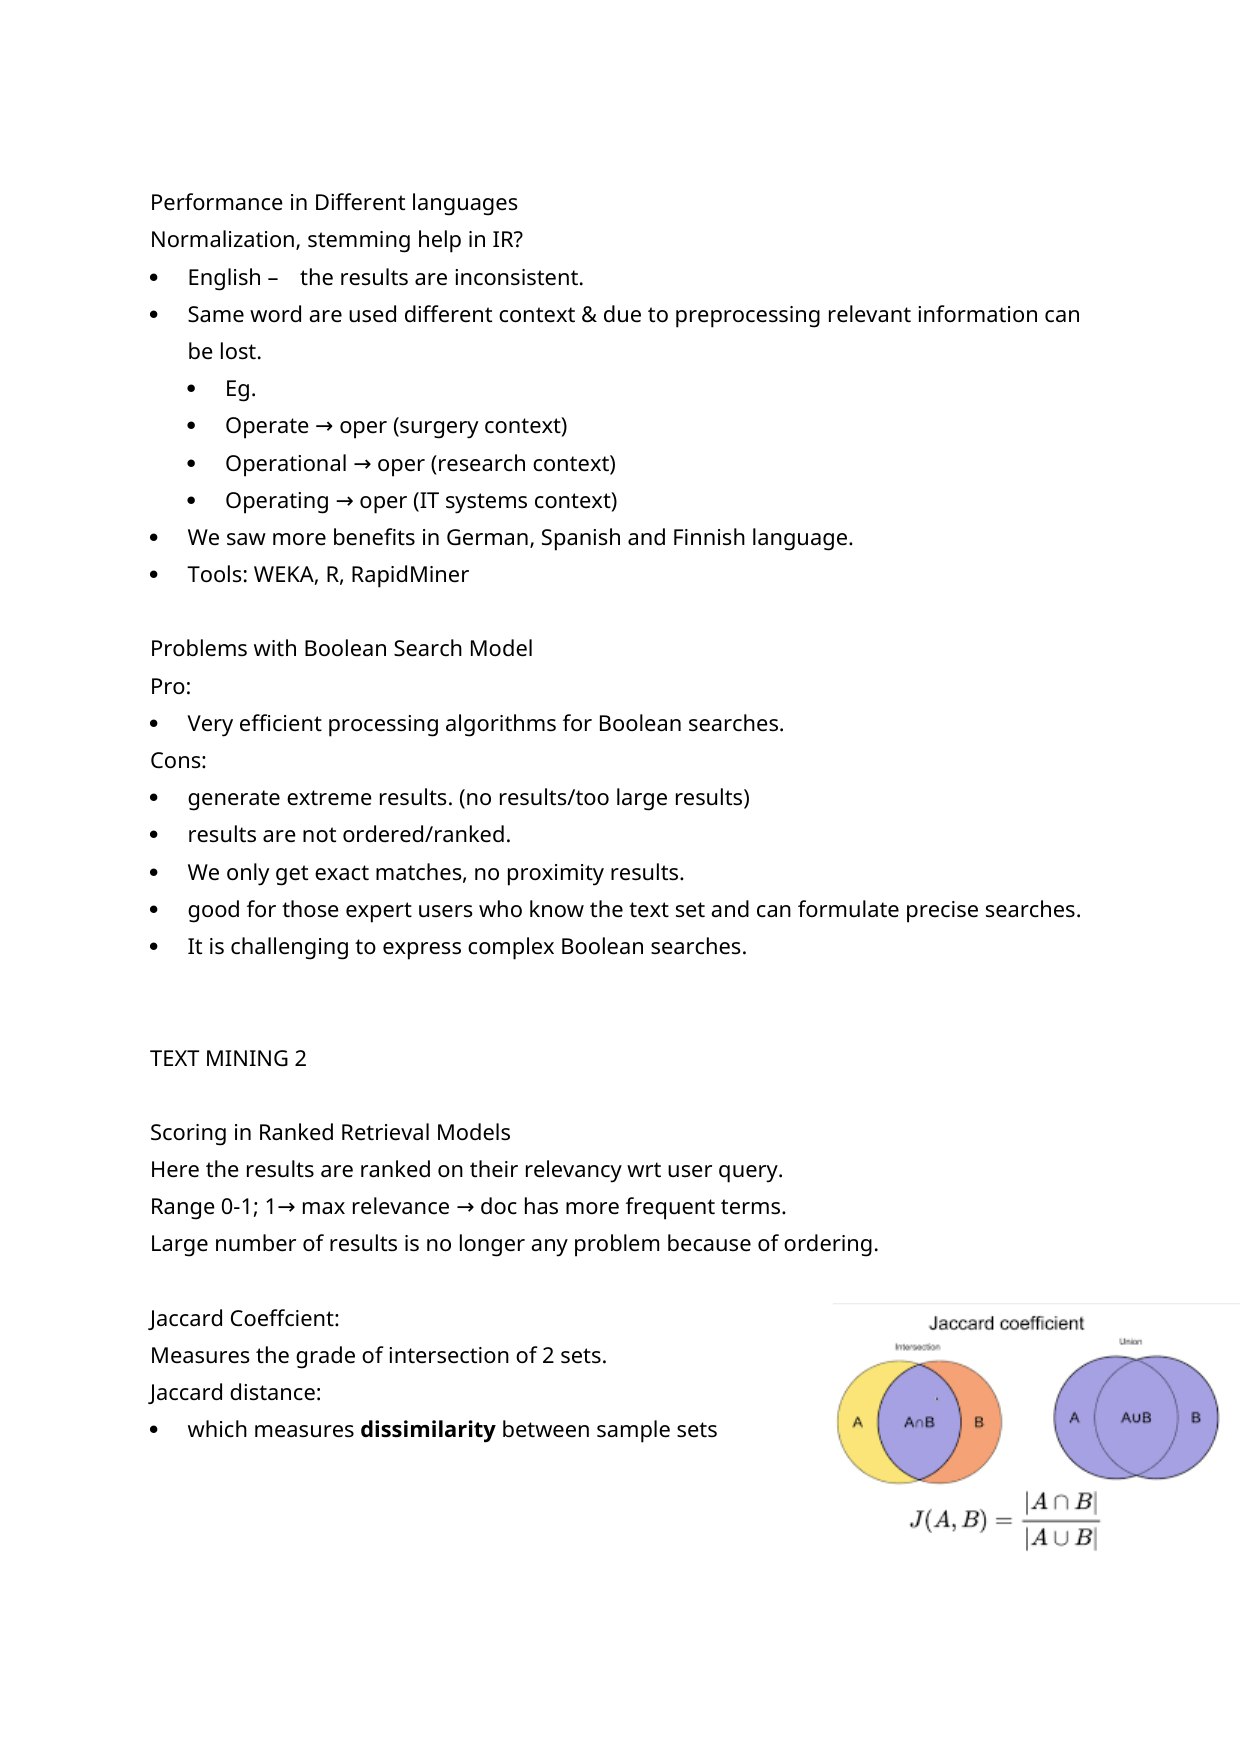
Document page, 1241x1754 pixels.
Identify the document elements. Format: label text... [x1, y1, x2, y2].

list Jaccard Coeffcient: [150, 1303, 832, 1333]
picture [832, 1303, 1241, 1554]
list Operating → oper (IT systems context) [187, 485, 1090, 514]
list Large number of results is no longer any problem because of ordering. [150, 1228, 1090, 1258]
list Range 0-1; 1→ max relevance → doc has more frequent terms. [150, 1191, 1090, 1221]
list results are not ordered/ranked. [150, 819, 1090, 849]
list Operate → oper (surgery context) [187, 410, 1090, 440]
list TEXT MINING 2 [150, 1042, 1090, 1072]
list Eg. [187, 373, 1090, 403]
list Normalization, stemming help in IR? [150, 224, 1090, 254]
list Measures the grade of intersection of 2 sets. [150, 1340, 832, 1370]
list Performance in Different languages [150, 187, 1090, 217]
list Very efficient processing algorithms for Boolean searches. [150, 708, 1090, 738]
list Pro: [150, 671, 1090, 700]
list Scoring in Ranked Retrieval Models [150, 1117, 1090, 1147]
list We saw more benefits in German, Spanish and Finnish language. [150, 522, 1090, 552]
list Operational → oper (research context) [187, 447, 1090, 477]
list It is challenging to express complex Boolean searches. [150, 931, 1090, 961]
list Cons: [150, 745, 1090, 775]
list Problems with Boolean Search Model [150, 633, 1090, 663]
list which measures dissimilarity between sample sets [150, 1414, 832, 1444]
list Here the results are ranked on their relevancy wrt user query. [150, 1154, 1090, 1184]
list Jaccard distance: [150, 1377, 832, 1407]
list good for those expert users who know the text set and can formulate precise searches. [150, 894, 1090, 923]
list generate extreme results. (no results/too large results) [150, 782, 1090, 812]
list We only get exact matches, no proximity results. [150, 857, 1090, 886]
list Same word are used different context & due to preprocessing relevant information can be lost. [150, 299, 1090, 366]
list Tools: WEKA, R, RapidMiner [150, 559, 1090, 589]
list English – the results are inconsistent. [150, 262, 1090, 291]
